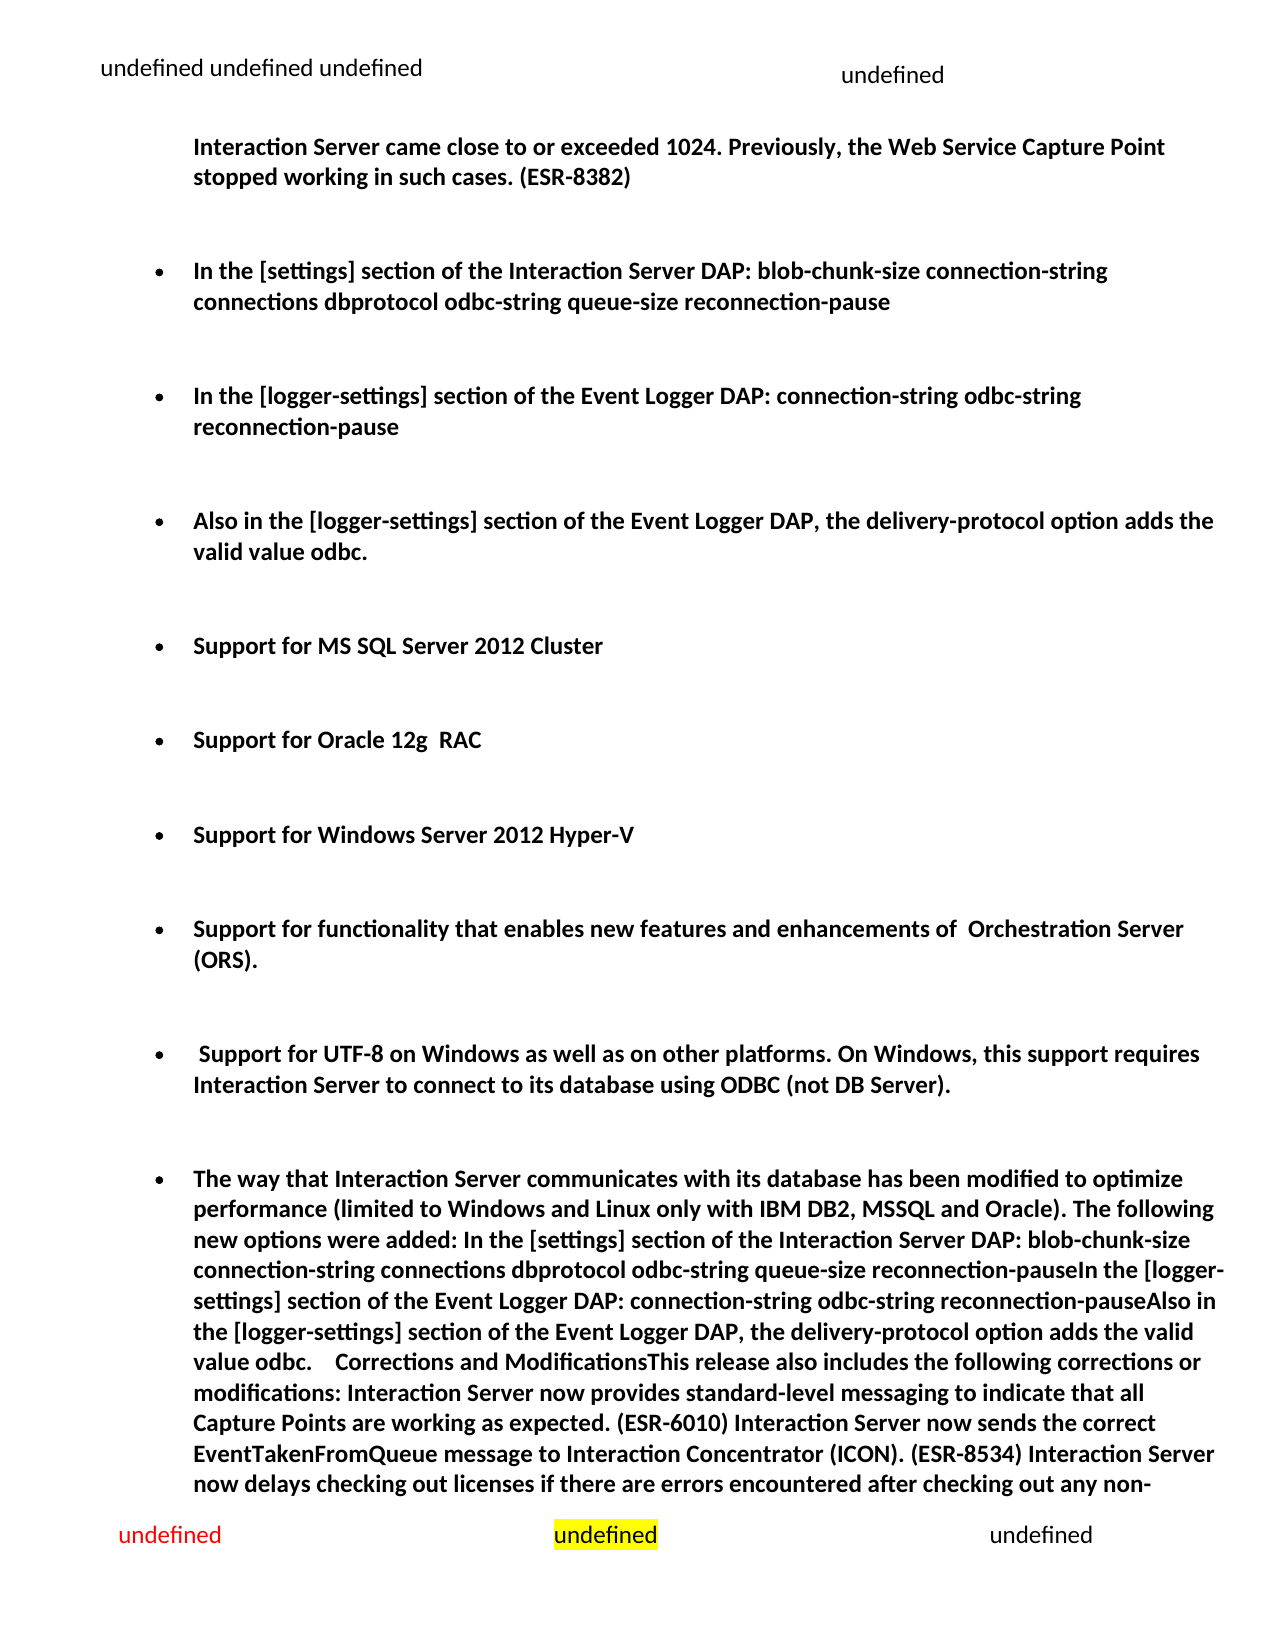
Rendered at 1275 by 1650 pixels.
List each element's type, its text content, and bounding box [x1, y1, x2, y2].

list Also in the [logger-settings] section of the Event Logger DAP, the delivery-protocol option adds the valid value odbc. [156, 505, 1226, 566]
list Support for MS SQL Server 2012 Cluster [156, 630, 1226, 661]
list In the [settings] section of the Interaction Server DAP: blob-chunk-size connection-string connections dbprotocol odbc-string queue-size reconnection-pause [156, 256, 1226, 317]
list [156, 1163, 1226, 1499]
list Support for functionality that enables new features and enhancements of Orchestration Server (ORS). [156, 913, 1226, 974]
list Support for Oracle 12g RAC [156, 724, 1226, 755]
list Support for Windows Server 2012 Hyper-V [156, 819, 1226, 849]
list In the [logger-settings] section of the Event Logger DAP: connection-string odbc-string reconnection-pause [156, 380, 1226, 441]
list Support for UTF-8 on Windows as well as on other platforms. On Windows, this support requires Interaction Server to connect to its database using ODBC (not DB Server). [156, 1038, 1226, 1099]
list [156, 131, 1226, 192]
